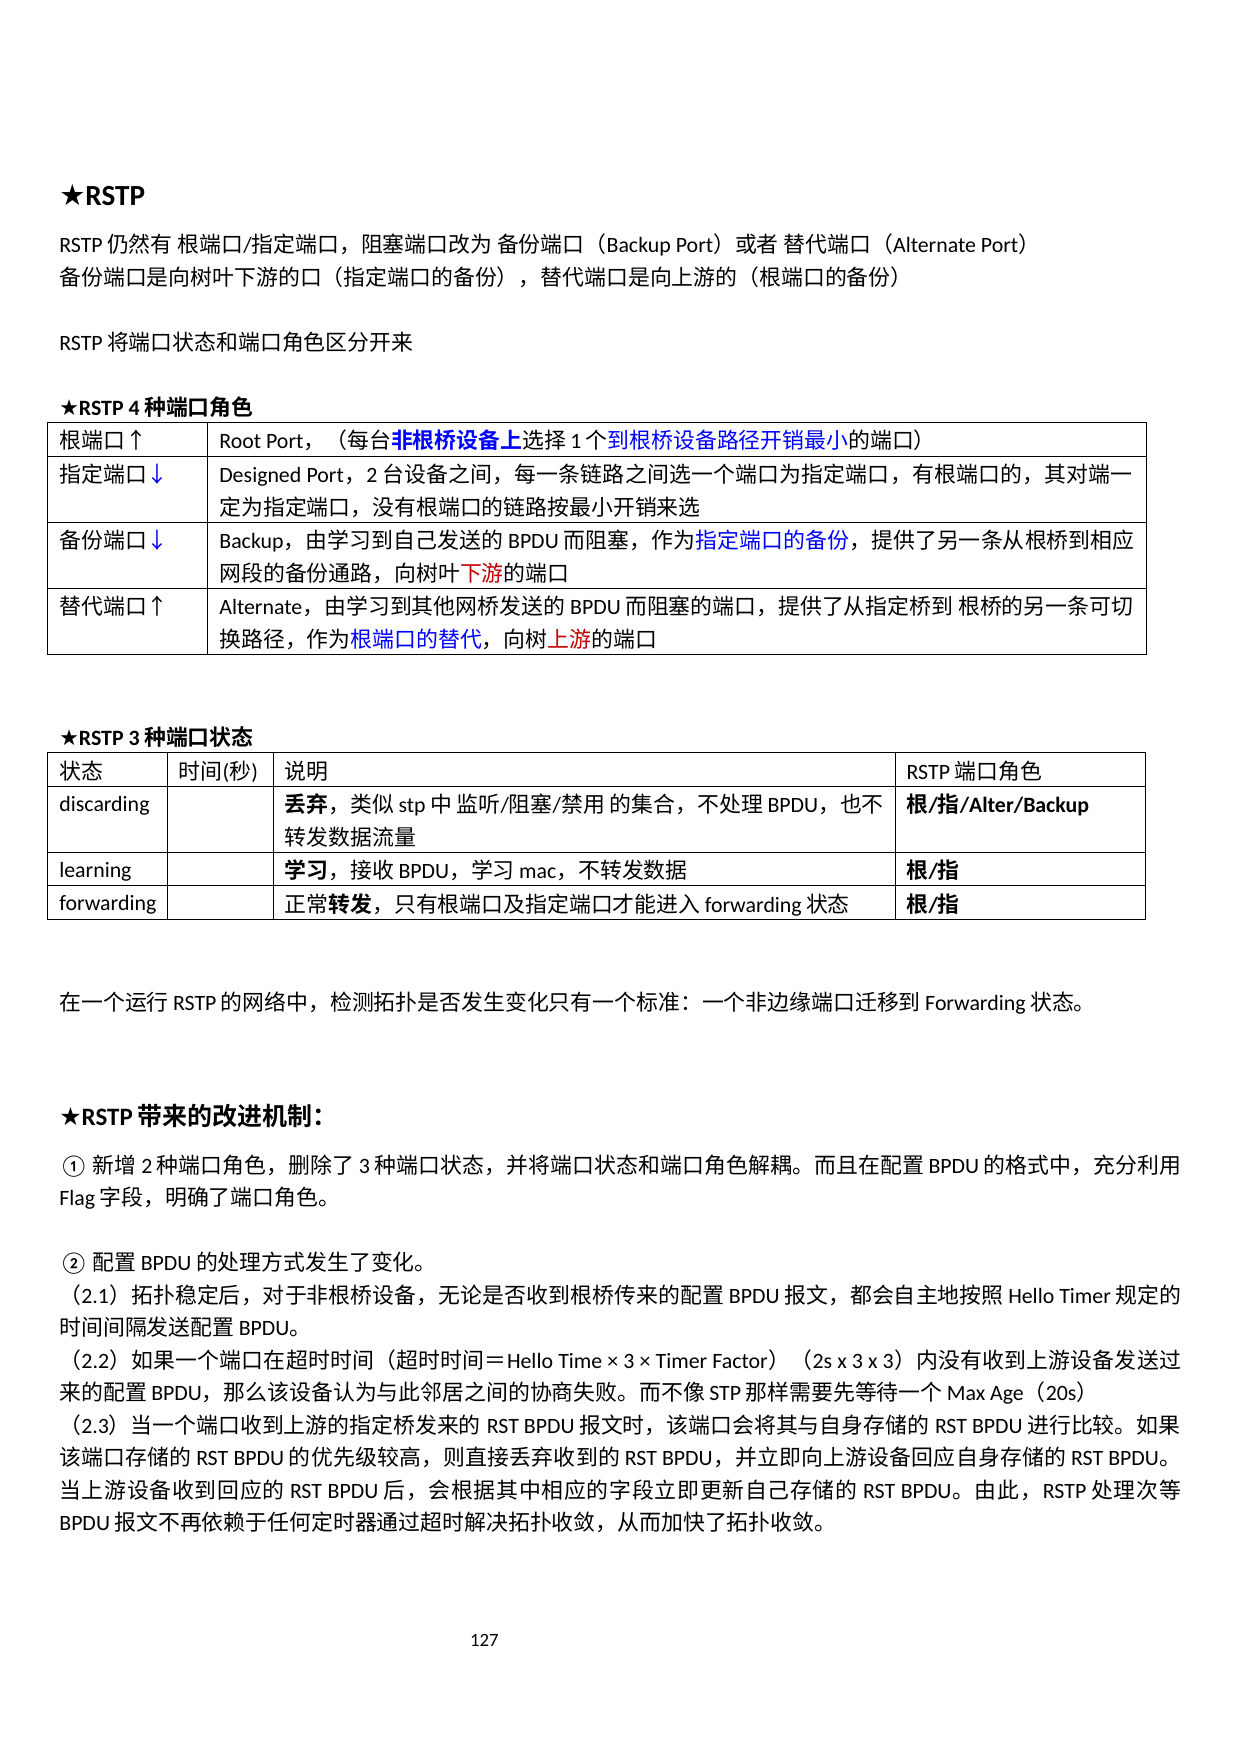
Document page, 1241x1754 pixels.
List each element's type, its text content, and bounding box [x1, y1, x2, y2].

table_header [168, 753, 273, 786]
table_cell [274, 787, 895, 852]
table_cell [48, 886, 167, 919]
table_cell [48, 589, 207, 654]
text （2.2）如果一个端口在超时时间（超时时间＝Hello Time × 3 × Timer Factor）（2s x 3 x 3）内没有收到上游设备发送过来的配置BPDU，那么该设备认为与此邻居之间的协商失败。而不像STP那样需要先等待一个Max Age（20s） [59, 1342, 1181, 1407]
text ★RSTP带来的改进机制： [59, 1082, 1181, 1147]
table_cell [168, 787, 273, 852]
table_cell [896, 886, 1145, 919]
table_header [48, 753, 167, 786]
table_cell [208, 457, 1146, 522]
text 备份端口是向树叶下游的口（指定端口的备份），替代端口是向上游的（根端口的备份） [59, 259, 1181, 292]
text ★RSTP [59, 162, 1181, 227]
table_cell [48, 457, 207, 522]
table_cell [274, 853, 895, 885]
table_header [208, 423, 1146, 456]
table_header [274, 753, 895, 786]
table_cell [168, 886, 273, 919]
text （2.1）拓扑稳定后，对于非根桥设备，无论是否收到根桥传来的配置BPDU报文，都会自主地按照Hello Timer规定的时间间隔发送配置BPDU。 [59, 1277, 1181, 1342]
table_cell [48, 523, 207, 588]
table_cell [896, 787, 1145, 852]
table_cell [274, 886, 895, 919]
text ①新增2种端口角色，删除了3种端口状态，并将端口状态和端口角色解耦。而且在配置BPDU的格式中，充分利用Flag字段，明确了端口角色。 [59, 1147, 1181, 1212]
text ②配置BPDU的处理方式发生了变化。 [59, 1245, 1181, 1277]
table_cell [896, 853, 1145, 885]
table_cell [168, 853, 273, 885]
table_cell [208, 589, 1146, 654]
text ★RSTP 4种端口角色 [59, 389, 1181, 422]
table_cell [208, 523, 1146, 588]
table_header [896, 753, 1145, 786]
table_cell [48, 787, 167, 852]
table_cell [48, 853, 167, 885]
text 在一个运行RSTP的网络中，检测拓扑是否发生变化只有一个标准：一个非边缘端口迁移到Forwarding状态。 [59, 985, 1181, 1017]
text （2.3）当一个端口收到上游的指定桥发来的RST BPDU报文时，该端口会将其与自身存储的RST BPDU进行比较。如果该端口存储的RST BPDU的优先级较高，则直接丢弃收到的RST BPDU，并立即向上游设备回应自身存储的RST BPDU。当上游设备收到回应的RST BPDU后，会根据其中相应的字段立即更新自己存储的RST BPDU。由此，RSTP处理次等BPDU报文不再依赖于任何定时器通过超时解决拓扑收敛，从而加快了拓扑收敛。 [59, 1407, 1181, 1537]
text RSTP将端口状态和端口角色区分开来 [59, 324, 1181, 357]
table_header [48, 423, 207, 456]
text RSTP仍然有 根端口/指定端口，阻塞端口改为 备份端口（Backup Port）或者 替代端口（Alternate Port） [59, 227, 1181, 259]
text ★RSTP 3种端口状态 [59, 720, 1181, 752]
